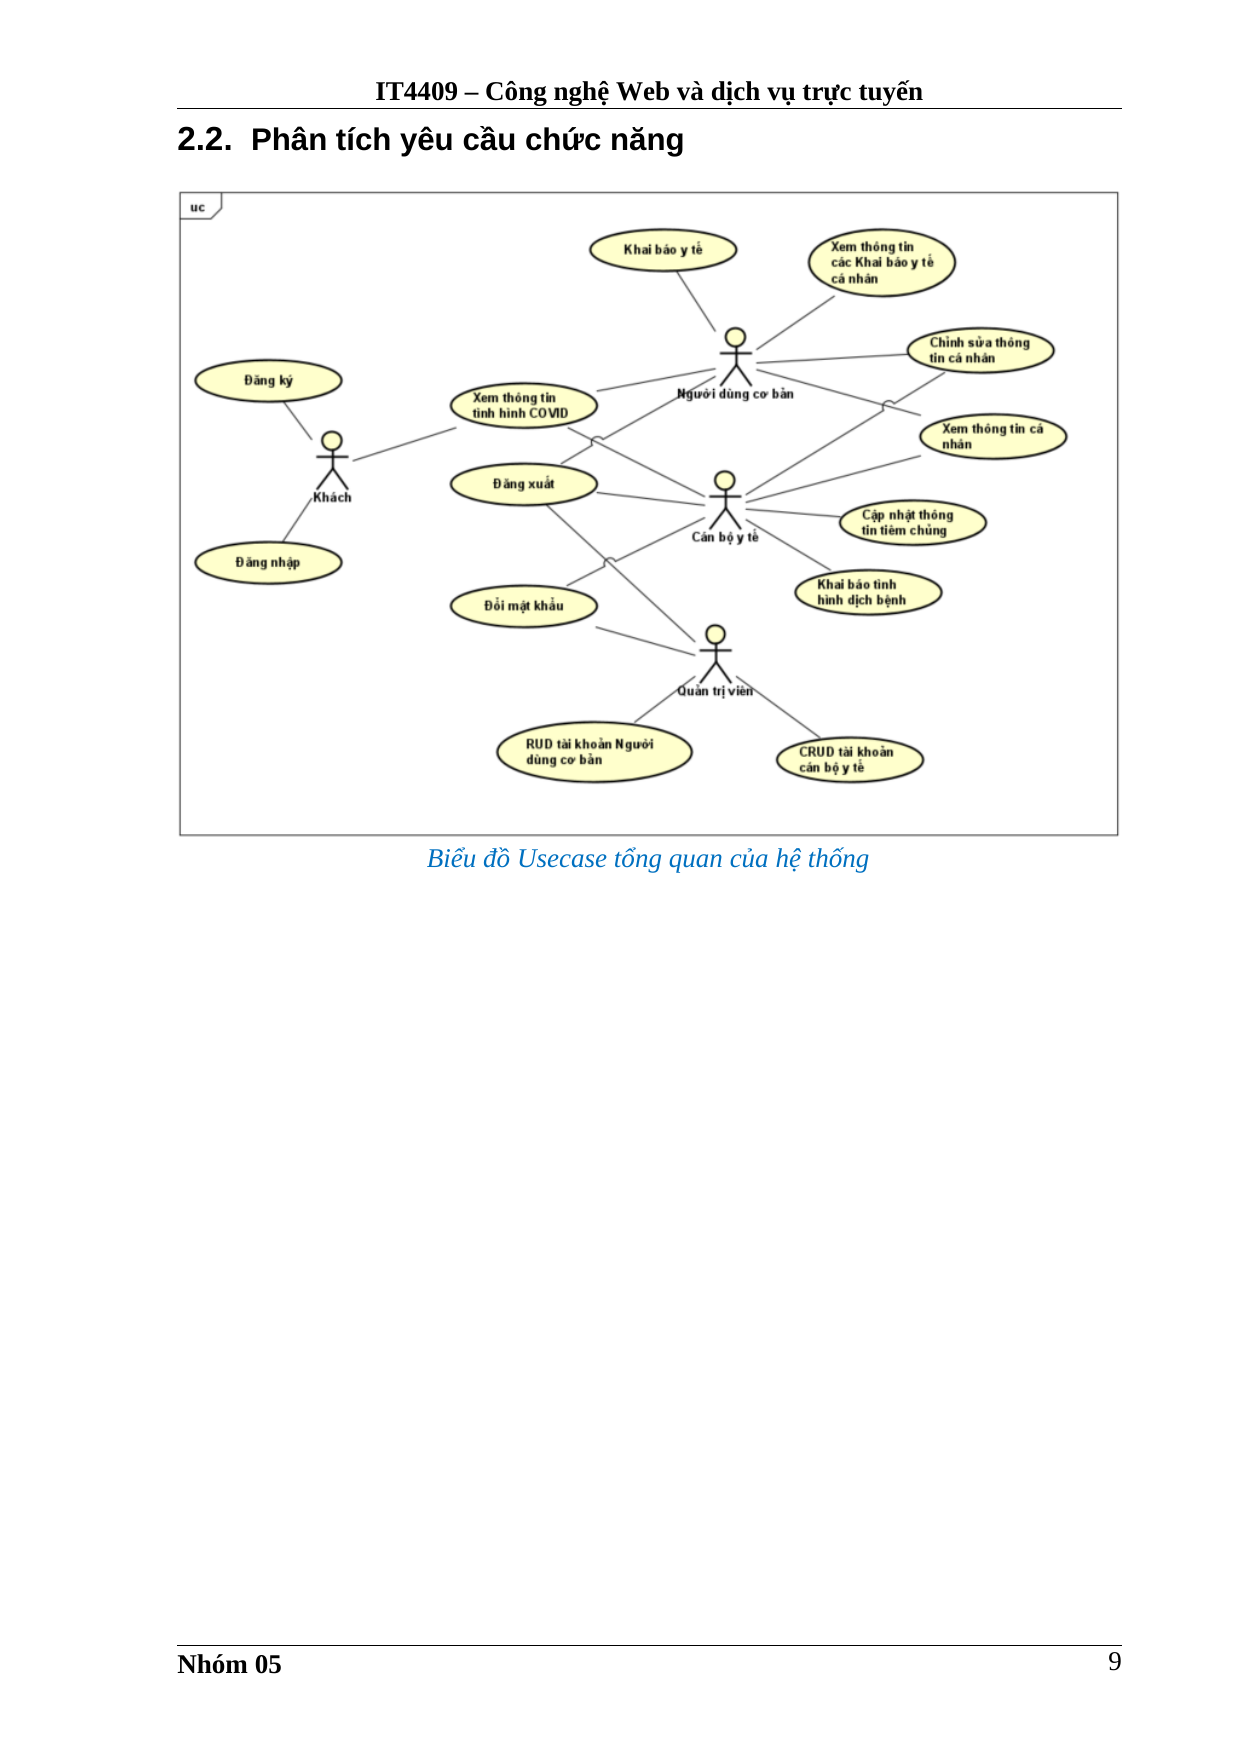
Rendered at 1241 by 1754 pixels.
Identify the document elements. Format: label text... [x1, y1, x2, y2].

text Biểu đồ Usecase tổng quan của hệ thống [177, 842, 1122, 873]
subtitle Phân tích yêu cầu chức năng [177, 118, 1122, 157]
picture [177, 187, 1122, 838]
